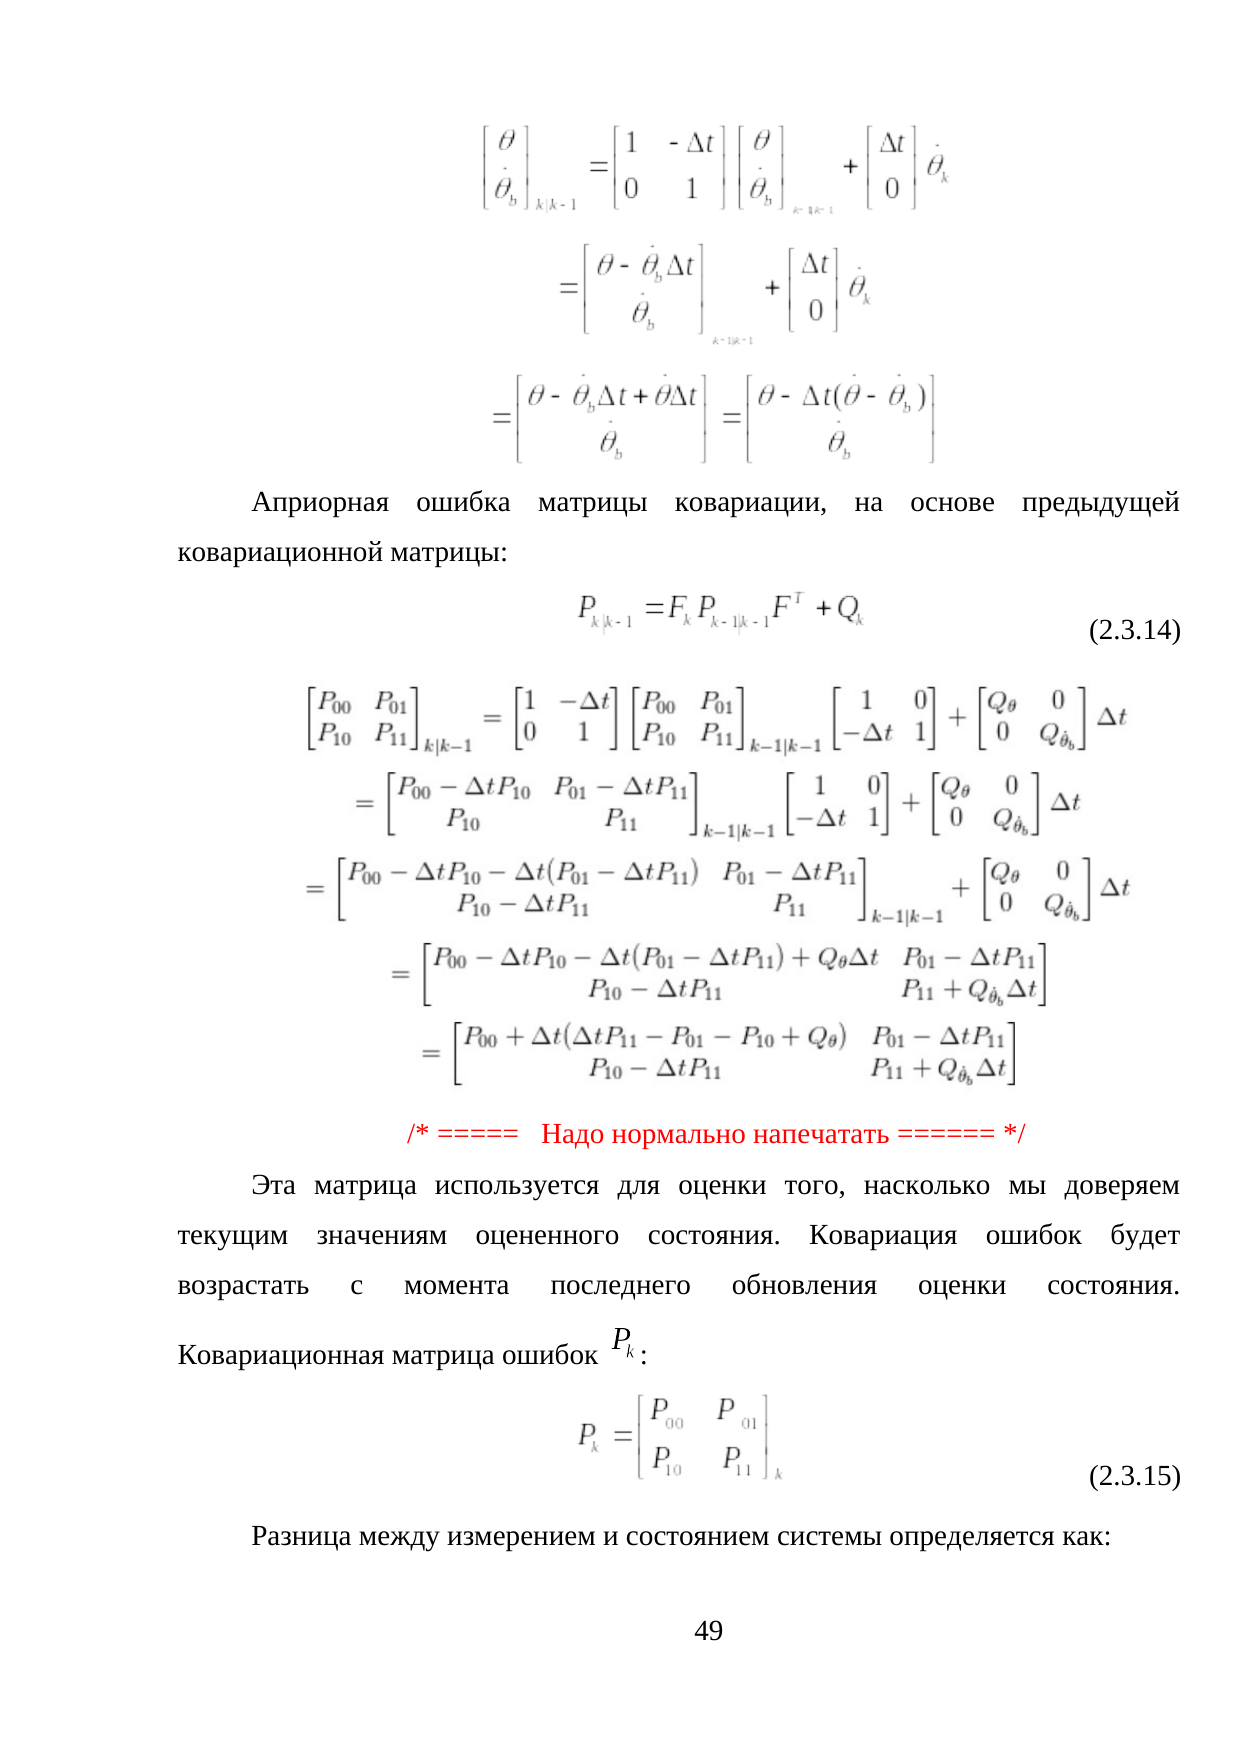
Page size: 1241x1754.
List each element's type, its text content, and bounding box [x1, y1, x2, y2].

text (2.3.15) [177, 1388, 1181, 1492]
text (2.3.14) [177, 585, 1181, 646]
text Априорная ошибка матрицы ковариации, на основе предыдущей ковариационной матрицы: [177, 484, 1181, 568]
text Разница между измерением и состоянием системы определяется как: [177, 1518, 1181, 1552]
text /* ===== Надо нормально напечатать ====== */ [177, 1117, 1181, 1150]
picture [281, 672, 1151, 1100]
text Эта матрица используется для оценки того, насколько мы доверяем текущим значениям оцененного состояния. Ковариация ошибок будет возрастать с момента последнего обновления оценки состояния. Ковариационная матрица ошибок : [177, 1167, 1181, 1371]
